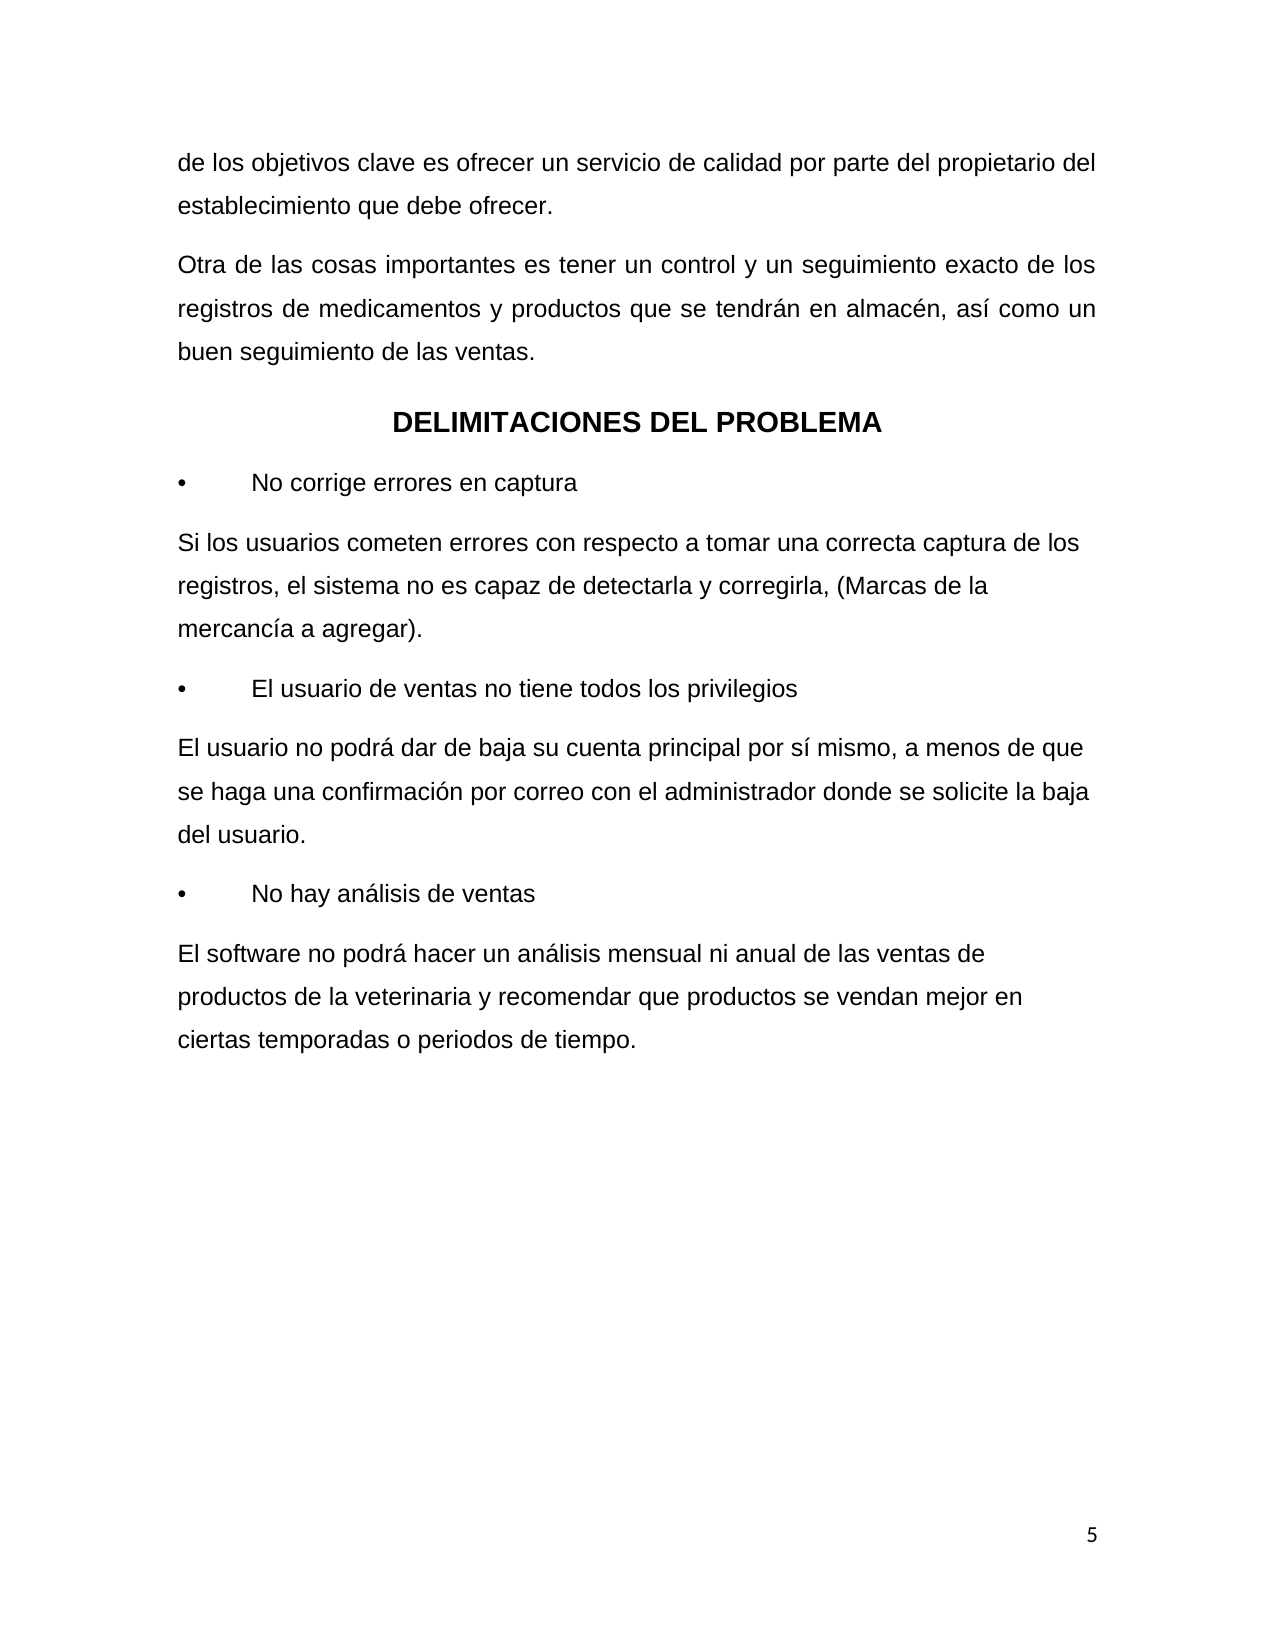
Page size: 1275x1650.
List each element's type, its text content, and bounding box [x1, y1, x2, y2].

text El software no podrá hacer un análisis mensual ni anual de las ventas de productos de la veterinaria y recomendar que productos se vendan mejor en ciertas temporadas o periodos de tiempo. [177, 939, 1098, 1054]
text • No hay análisis de ventas [177, 879, 1098, 908]
text • El usuario de ventas no tiene todos los privilegios [177, 673, 1098, 702]
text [177, 148, 1098, 219]
subtitle DELIMITACIONES DEL PROBLEMA [177, 405, 1098, 438]
text Otra de las cosas importantes es tener un control y un seguimiento exacto de los registros de medicamentos y productos que se tendrán en almacén, así como un buen seguimiento de las ventas. [177, 251, 1098, 366]
text Si los usuarios cometen errores con respecto a tomar una correcta captura de los registros, el sistema no es capaz de detectarla y corregirla, (Marcas de la mercancía a agregar). [177, 527, 1098, 642]
text • No corrige errores en captura [177, 468, 1098, 496]
text El usuario no podrá dar de baja su cuenta principal por sí mismo, a menos de que se haga una confirmación por correo con el administrador donde se solicite la baja del usuario. [177, 733, 1098, 848]
